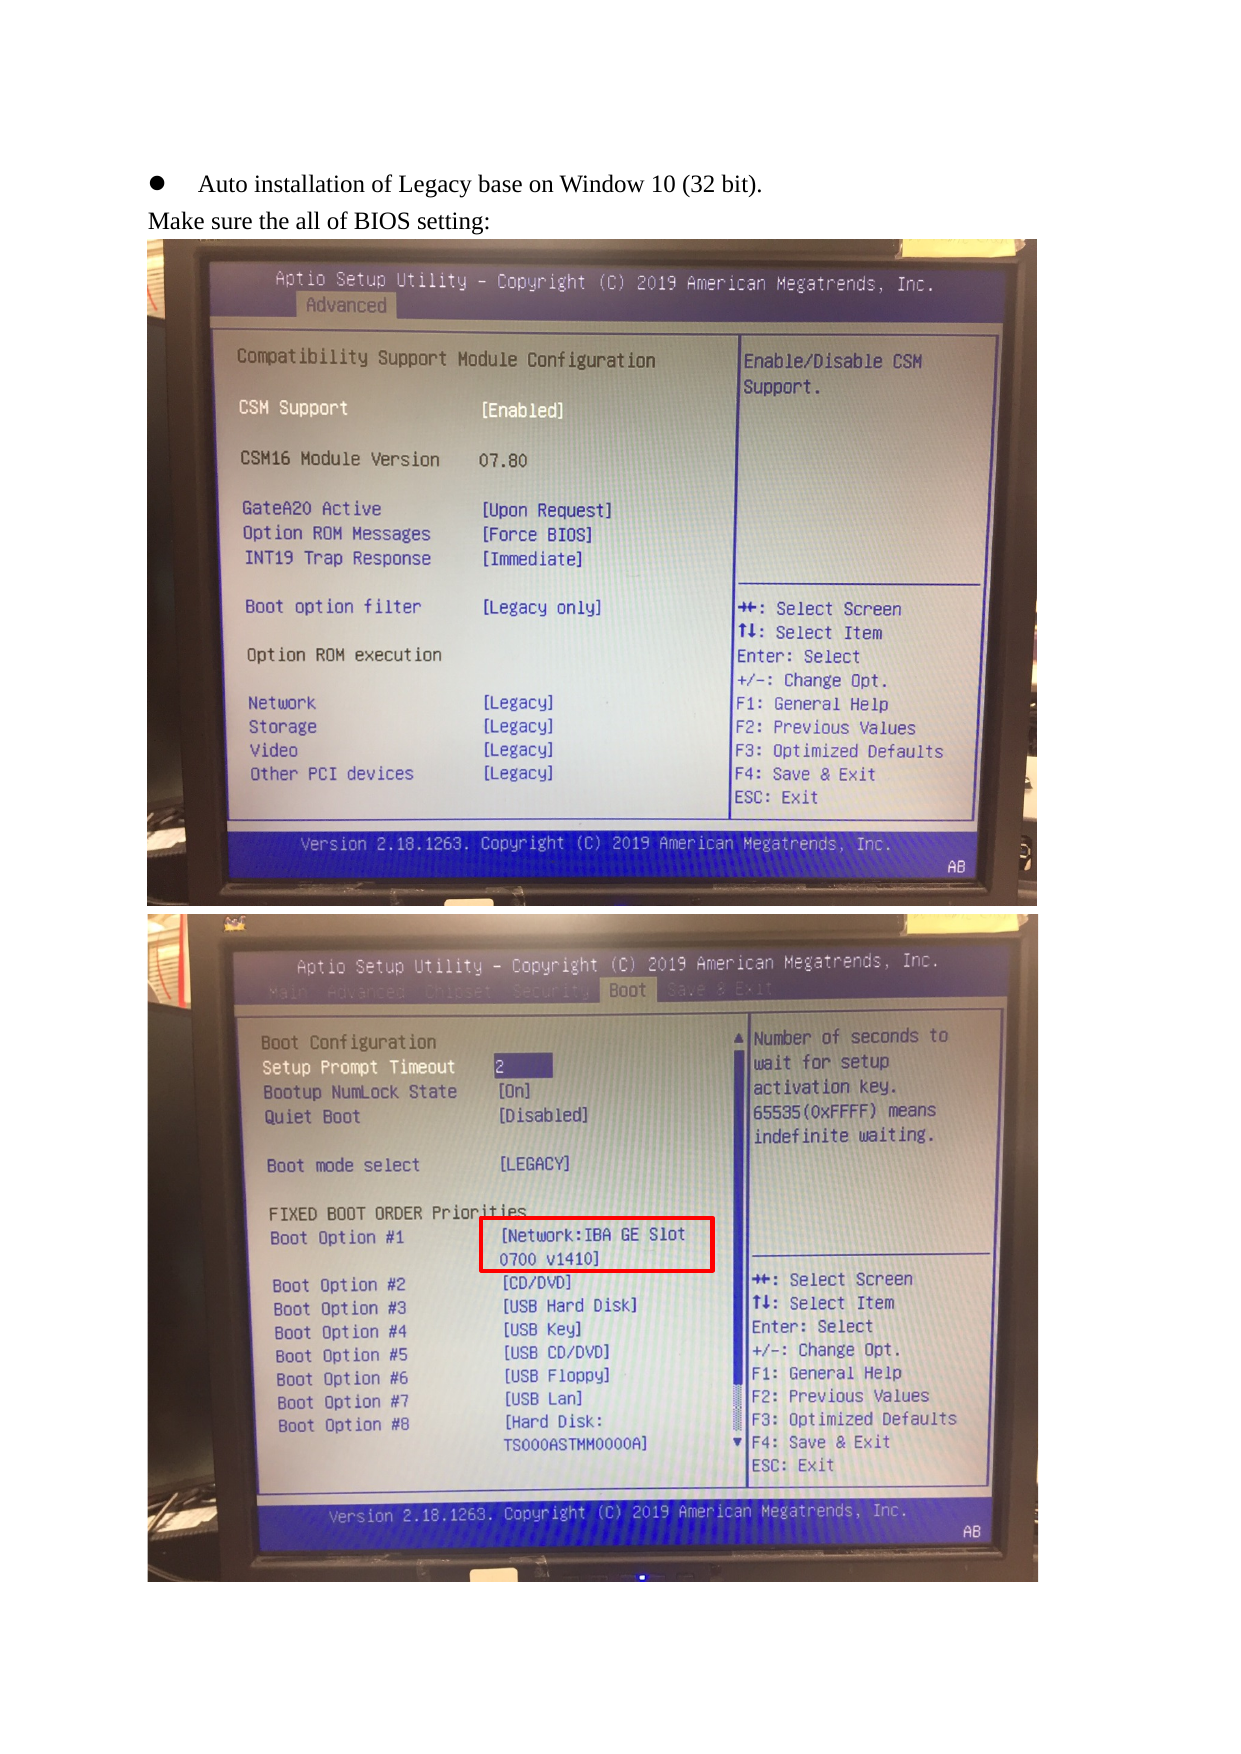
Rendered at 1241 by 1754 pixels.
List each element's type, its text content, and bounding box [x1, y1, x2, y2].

list Auto installation of Legacy base on Window 10 (32 bit). [148, 164, 1093, 202]
picture [147, 239, 1037, 906]
picture [147, 914, 1039, 1582]
